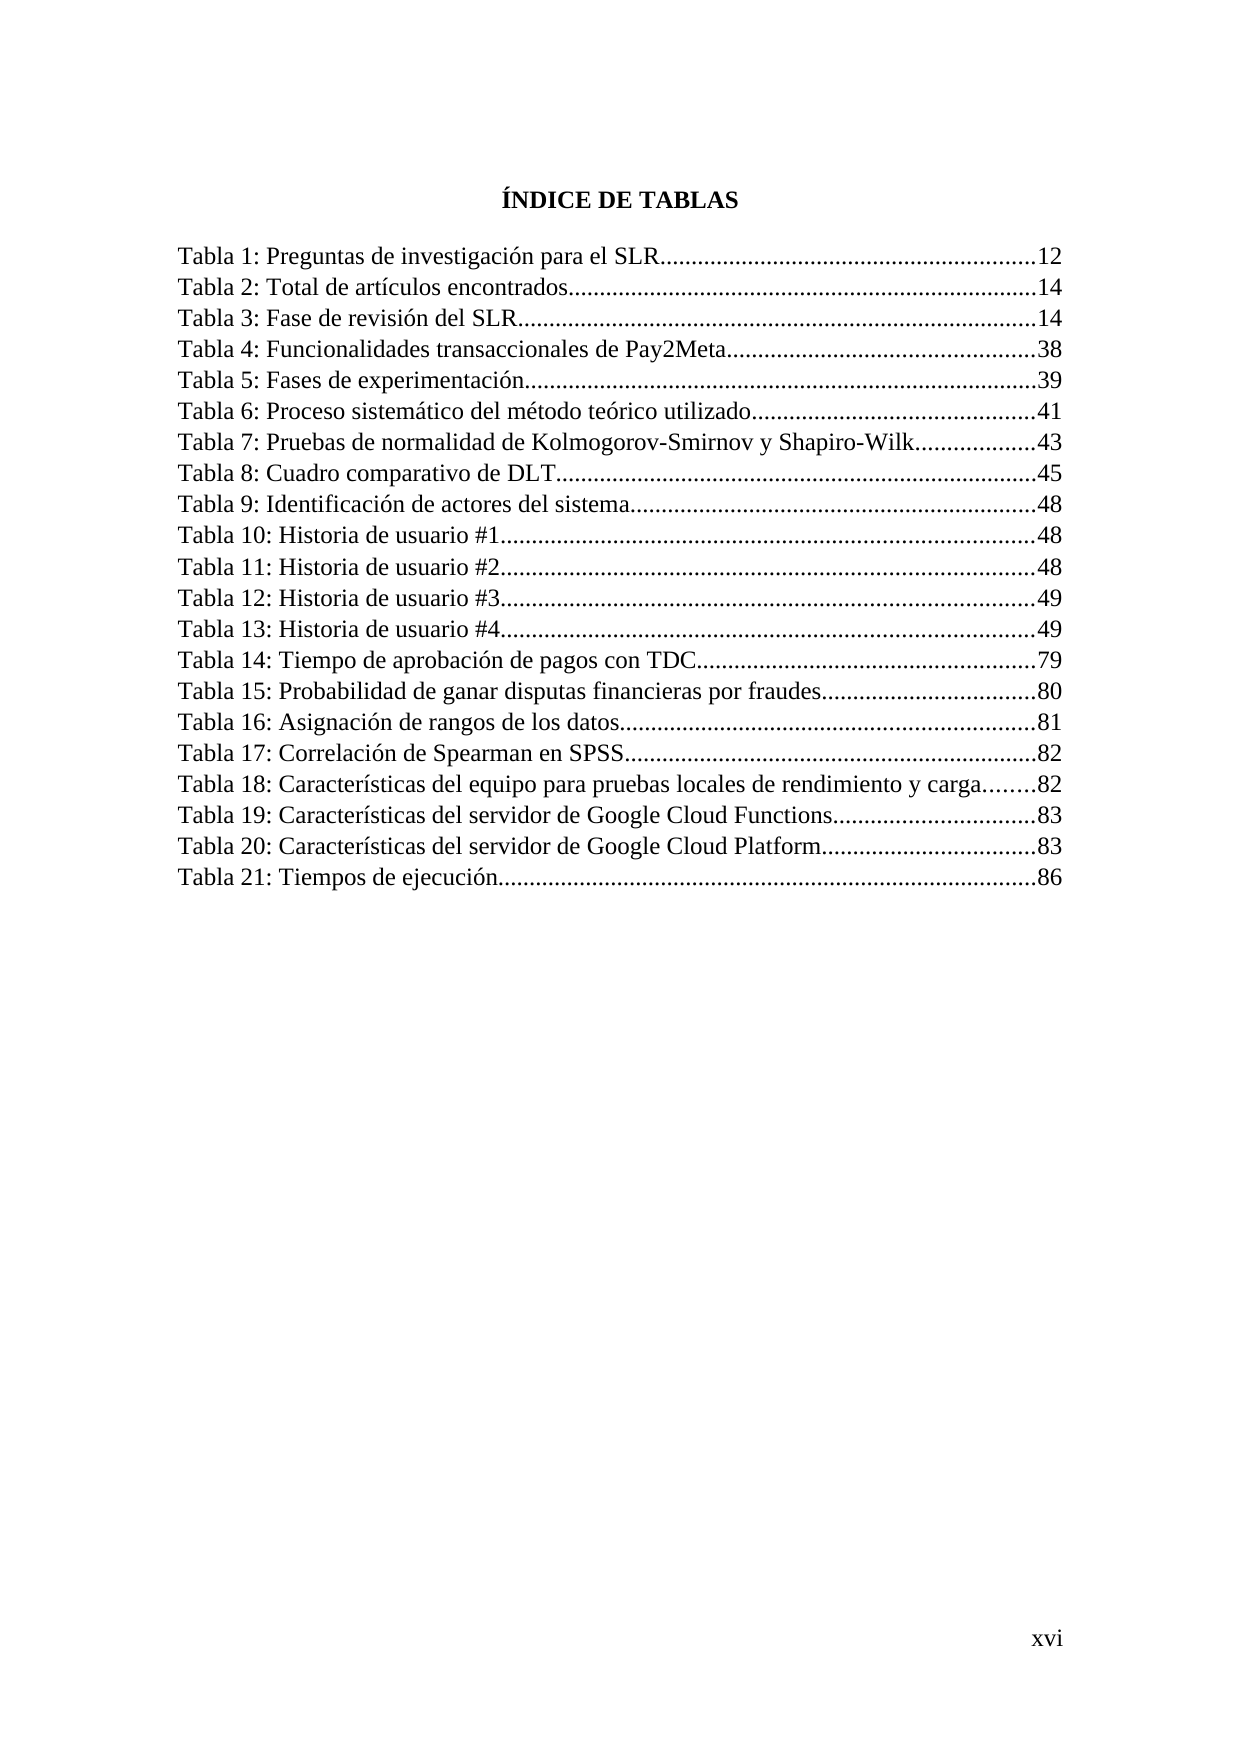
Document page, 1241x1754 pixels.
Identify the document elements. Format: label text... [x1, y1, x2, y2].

text Tabla 4: Funcionalidades transaccionales de Pay2Meta 38 [177, 334, 1063, 363]
text Tabla 7: Pruebas de normalidad de Kolmogorov-Smirnov y Shapiro-Wilk 43 [177, 427, 1063, 456]
text Tabla 6: Proceso sistemático del método teórico utilizado 41 [177, 396, 1063, 425]
text Tabla 3: Fase de revisión del SLR 14 [177, 303, 1063, 332]
text Tabla 13: Historia de usuario #4 49 [177, 614, 1063, 642]
text Tabla 12: Historia de usuario #3 49 [177, 583, 1063, 611]
text Tabla 11: Historia de usuario #2 48 [177, 552, 1063, 580]
text Tabla 5: Fases de experimentación 39 [177, 365, 1063, 394]
text Tabla 9: Identificación de actores del sistema 48 [177, 489, 1063, 518]
text Tabla 15: Probabilidad de ganar disputas financieras por fraudes 80 [177, 676, 1063, 704]
text Tabla 18: Características del equipo para pruebas locales de rendimiento y carga 82 [177, 769, 1063, 798]
text Tabla 2: Total de artículos encontrados 14 [177, 272, 1063, 301]
text Tabla 16: Asignación de rangos de los datos 81 [177, 707, 1063, 736]
text ÍNDICE DE TABLAS [177, 185, 1063, 214]
text Tabla 10: Historia de usuario #1 48 [177, 521, 1063, 549]
text Tabla 8: Cuadro comparativo de DLT 45 [177, 458, 1063, 487]
text Tabla 21: Tiempos de ejecución 86 [177, 862, 1063, 891]
text Tabla 17: Correlación de Spearman en SPSS 82 [177, 738, 1063, 767]
text Tabla 1: Preguntas de investigación para el SLR 12 [177, 241, 1063, 270]
text Tabla 19: Características del servidor de Google Cloud Functions 83 [177, 800, 1063, 829]
text Tabla 20: Características del servidor de Google Cloud Platform 83 [177, 831, 1063, 860]
text Tabla 14: Tiempo de aprobación de pagos con TDC 79 [177, 645, 1063, 673]
